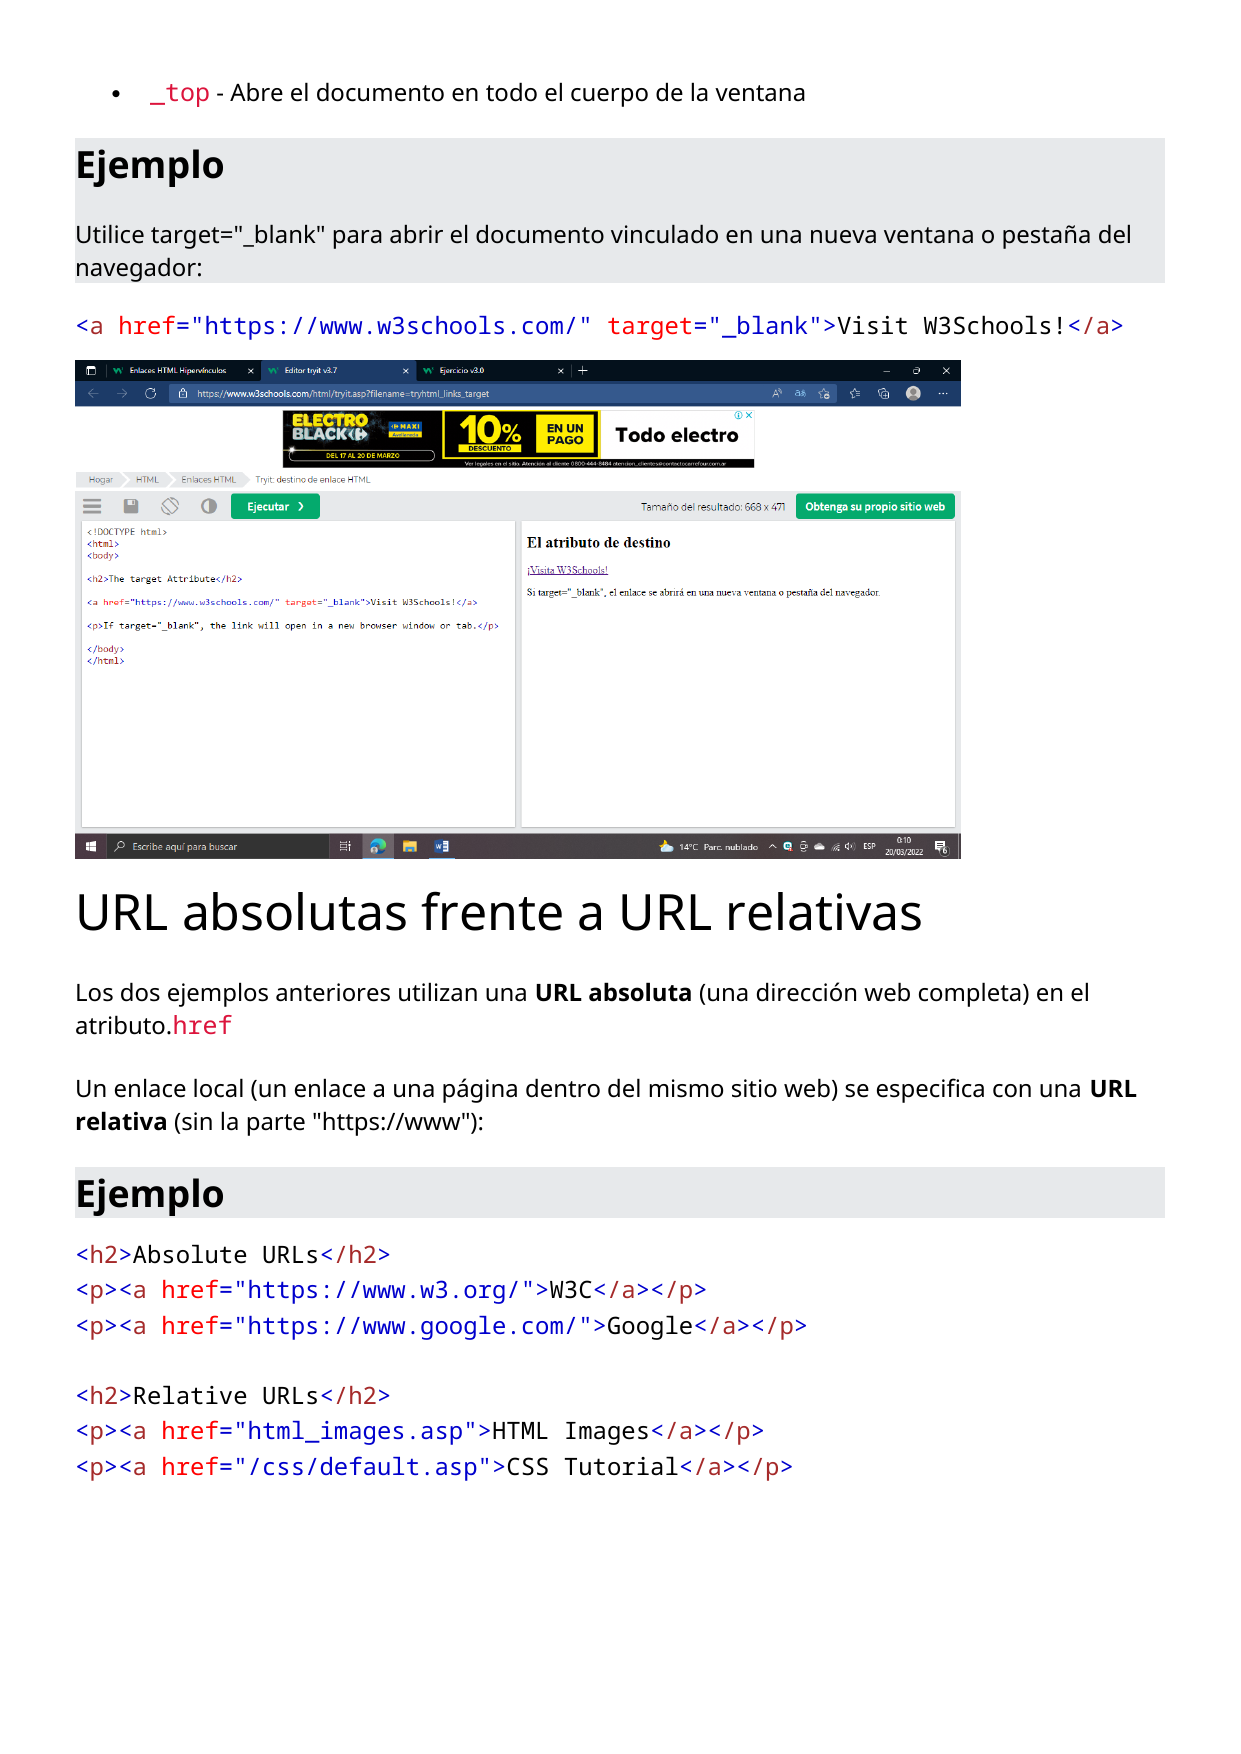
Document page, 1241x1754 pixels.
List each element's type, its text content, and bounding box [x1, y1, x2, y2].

text <h2>Absolute URLs</h2> <p><a href="https://www.w3.org/">W3C</a></p> <p><a href="https://www.google.com/">Google</a></p> <h2>Relative URLs</h2> <p><a href="html_images.asp">HTML Images</a></p> <p><a href="/css/default.asp">CSS Tutorial</a></p> [75, 1238, 1165, 1482]
text <a href="https://www.w3schools.com/" target="_blank">Visit W3Schools!</a> [75, 308, 1165, 341]
text Utilice target="_blank" para abrir el documento vinculado en una nueva ventana o pestaña del navegador: [75, 218, 1165, 283]
subtitle Ejemplo [75, 138, 1165, 189]
subtitle URL absolutas frente a URL relativas [75, 877, 1165, 945]
text Un enlace local (un enlace a una página dentro del mismo sitio web) se especifica con una URL relativa (sin la parte "https://www"): [75, 1072, 1165, 1137]
list _top - Abre el documento en todo el cuerpo de la ventana [112, 75, 1165, 109]
subtitle Ejemplo [75, 1167, 1165, 1218]
text Los dos ejemplos anteriores utilizan una URL absoluta (una dirección web completa) en el atributo.href [75, 975, 1165, 1042]
picture [75, 360, 961, 859]
